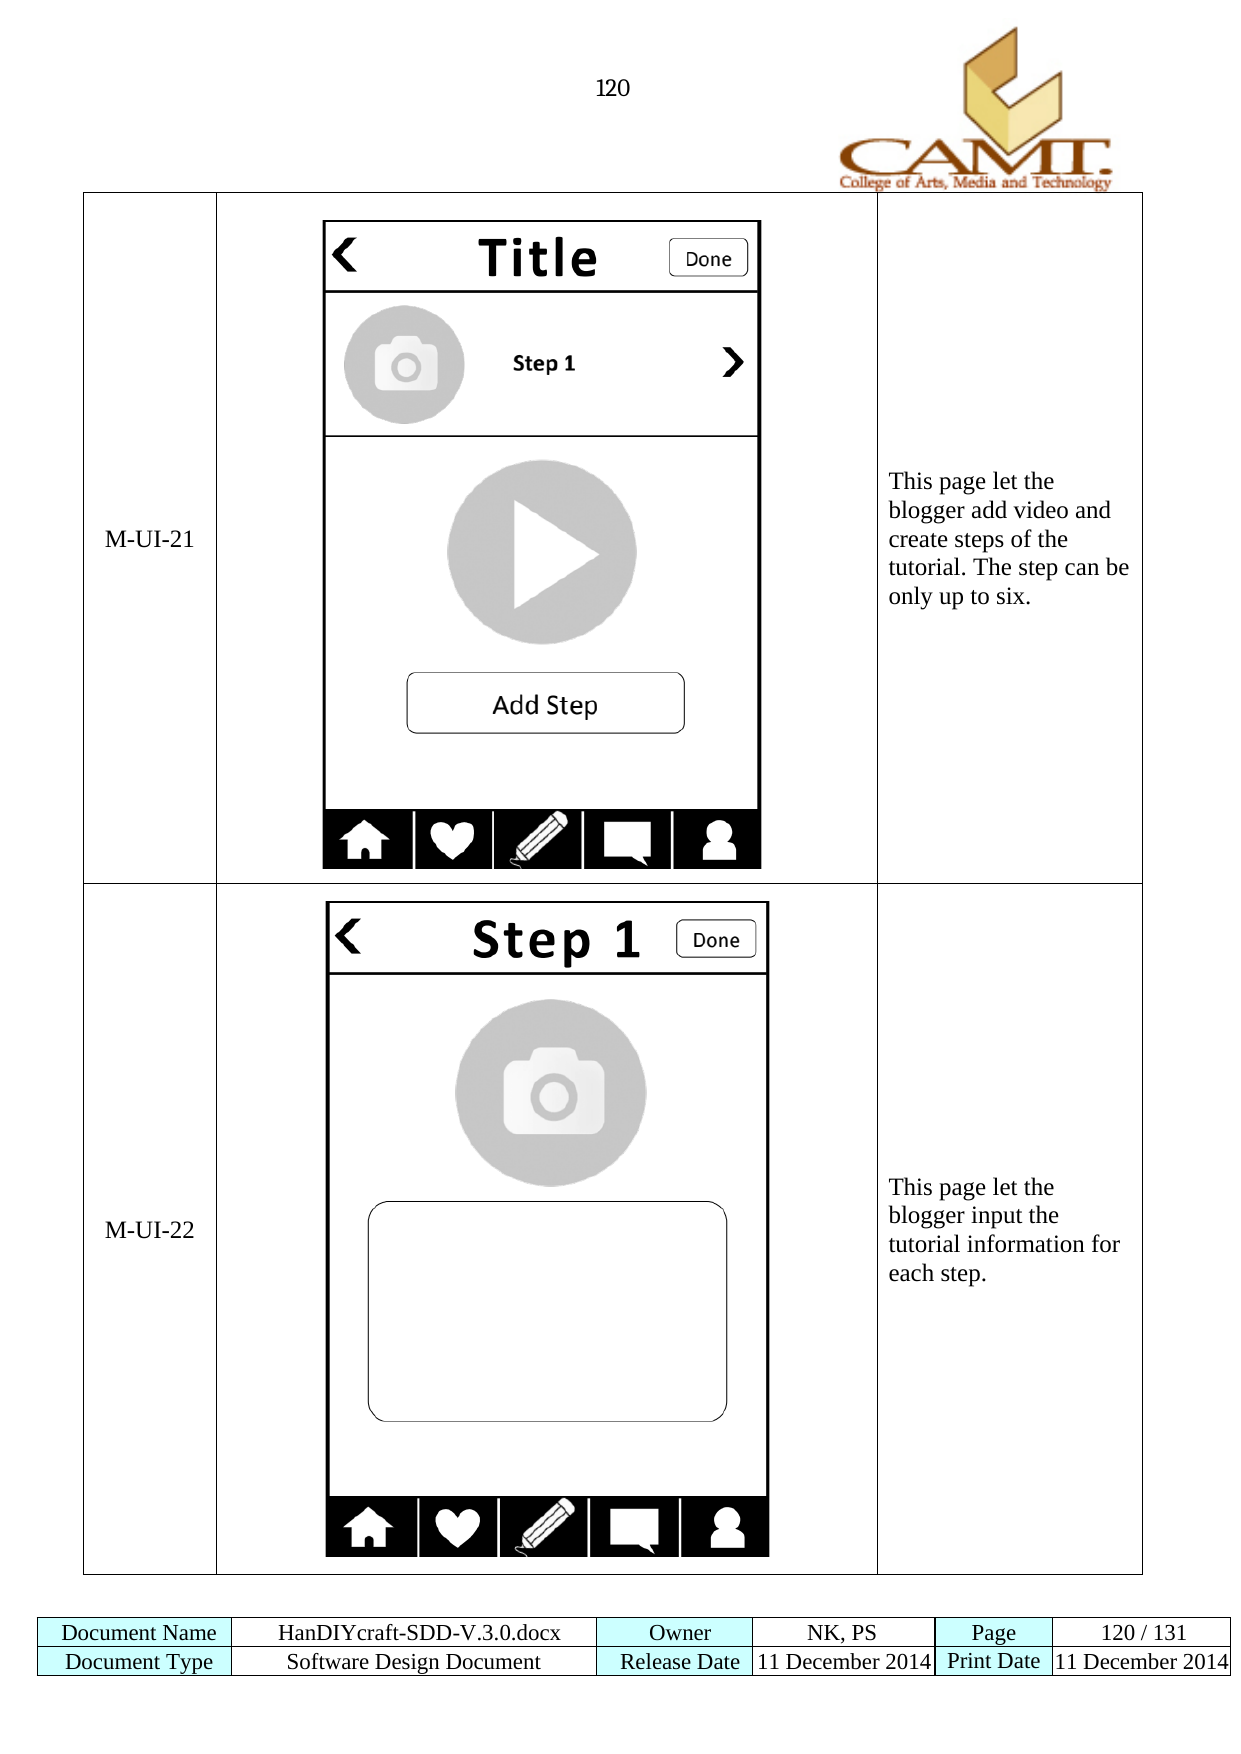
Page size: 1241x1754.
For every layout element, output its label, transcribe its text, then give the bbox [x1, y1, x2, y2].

table_cell M-UI-22 [84, 884, 216, 1574]
table_cell [217, 884, 877, 1574]
table_cell This page let the blogger add video and create steps of the tutorial. The step can be only up to six. [878, 193, 1142, 883]
picture [755, 18, 1221, 207]
table_cell M-UI-21 [84, 193, 216, 883]
table_cell [217, 193, 877, 883]
table_cell This page let the blogger input the tutorial information for each step. [878, 884, 1142, 1574]
